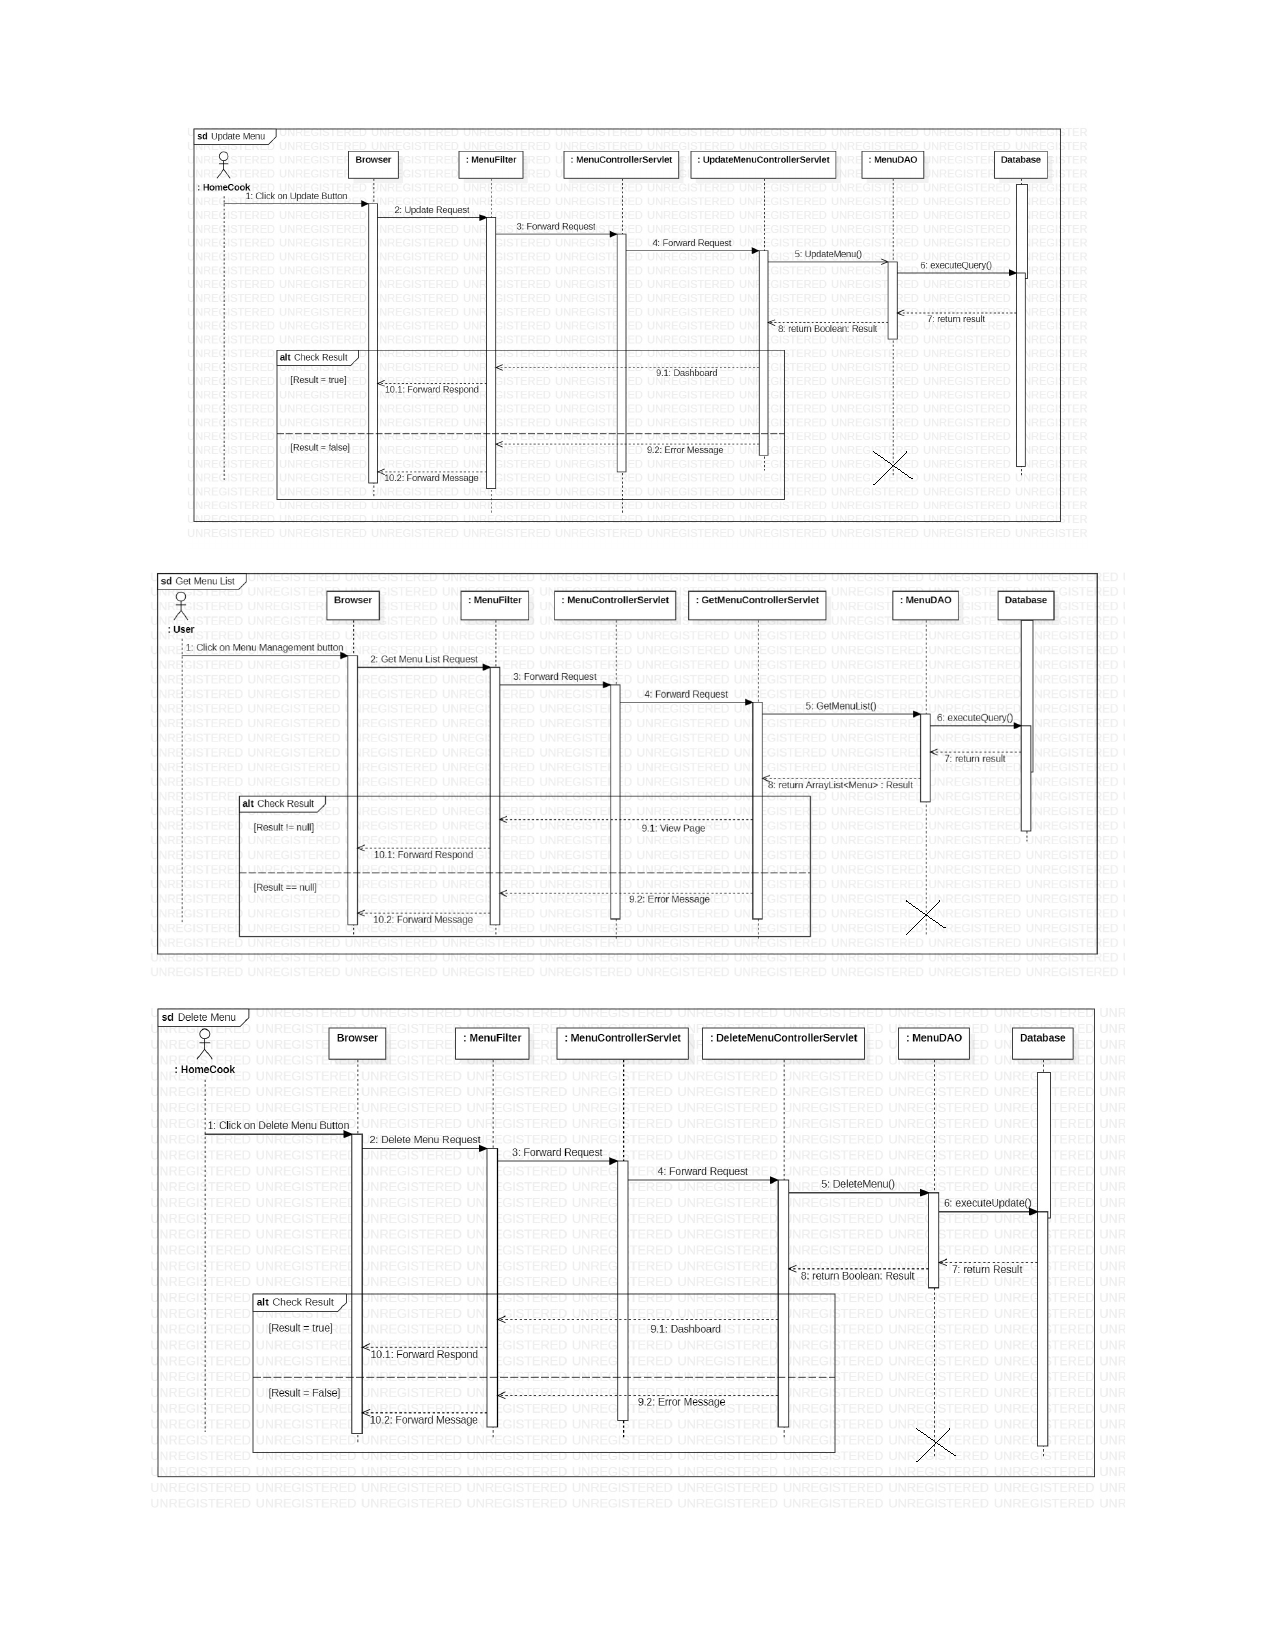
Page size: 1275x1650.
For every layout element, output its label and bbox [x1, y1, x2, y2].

picture [150, 567, 1125, 983]
picture [187, 122, 1088, 549]
picture [150, 1001, 1125, 1508]
